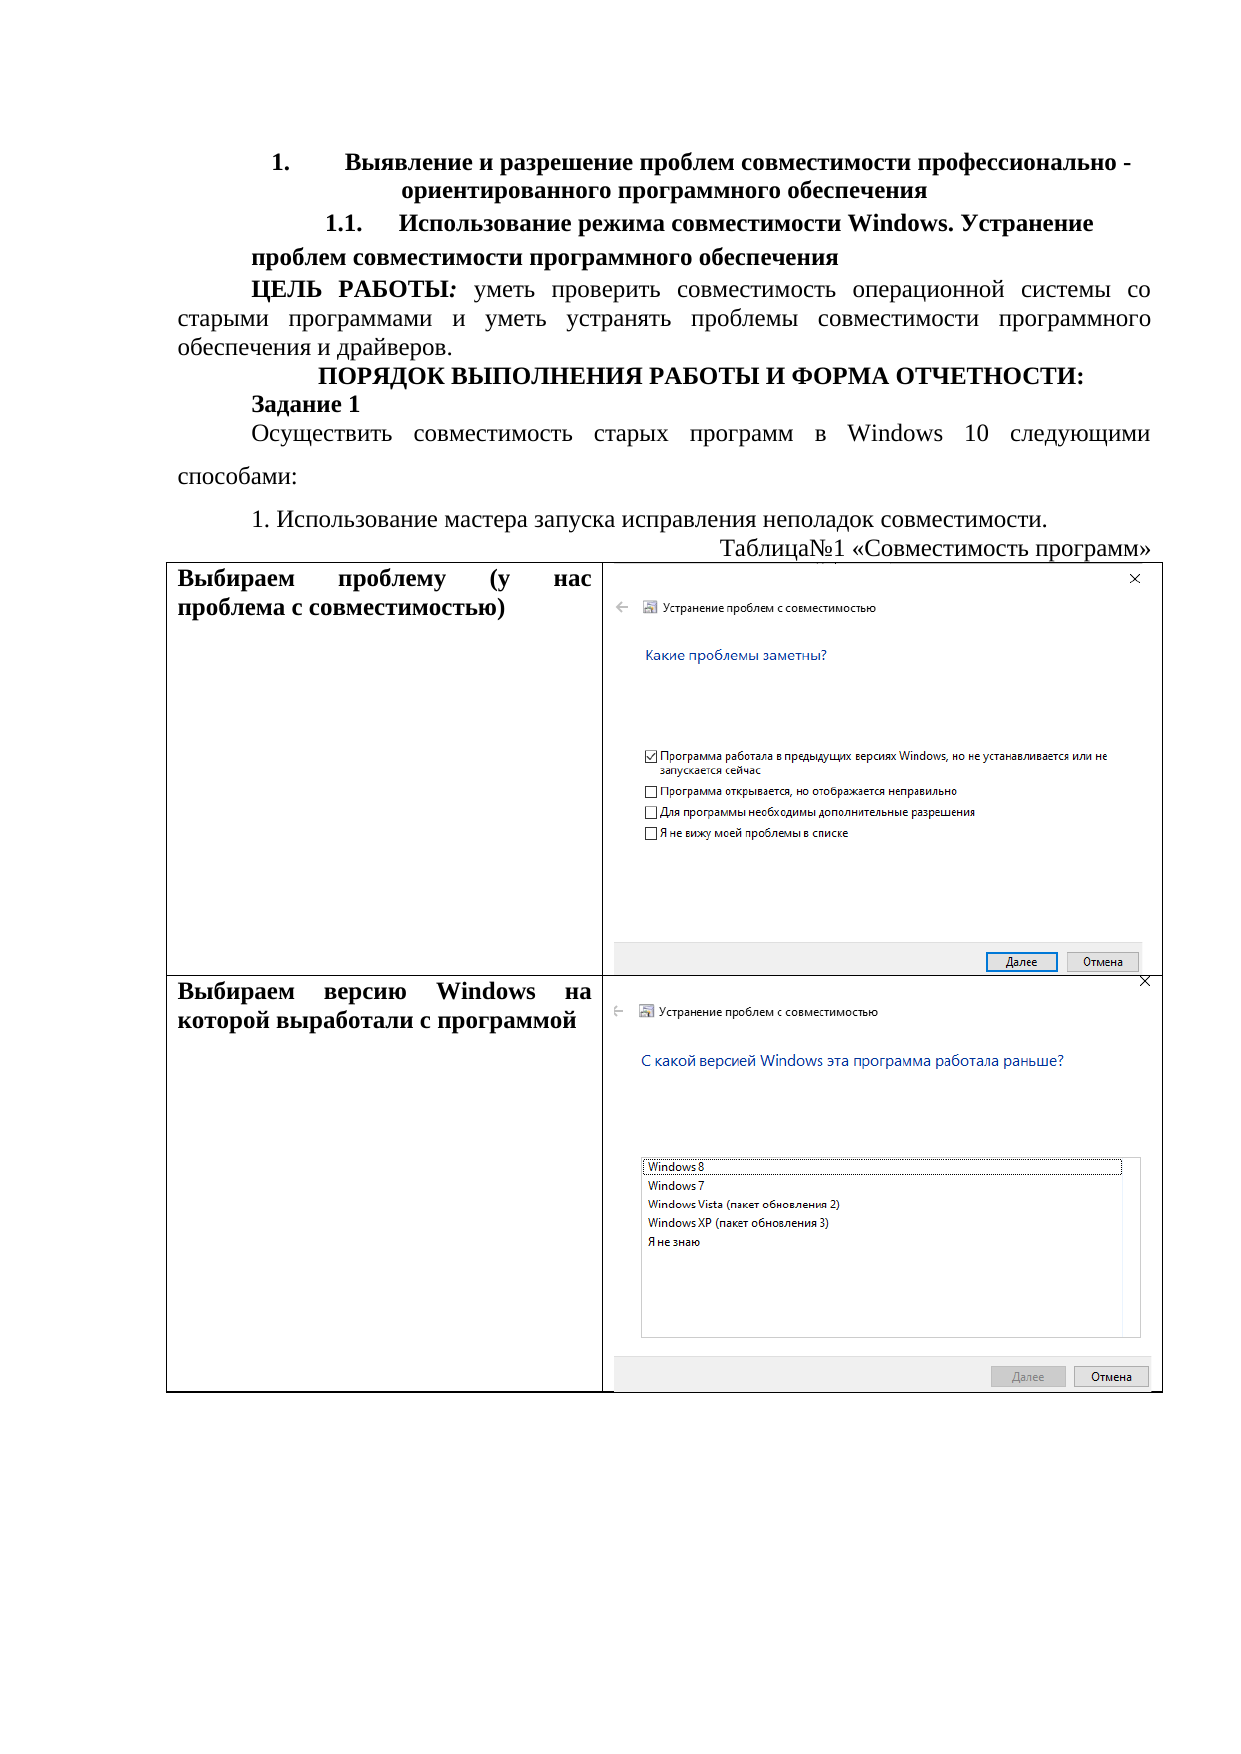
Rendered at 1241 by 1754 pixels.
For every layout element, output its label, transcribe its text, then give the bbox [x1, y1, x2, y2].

subtitle 1. Выявление и разрешение проблем совместимости профессионально - ориентированного программного обеспечения [177, 147, 1152, 204]
table_header [1143, 563, 1162, 975]
picture [614, 976, 1152, 1392]
text Осуществить совместимость старых программ в Windows 10 следующими способами: [177, 418, 1152, 490]
table_cell [1152, 976, 1162, 1391]
table_header Выбираем проблему (у нас проблема с совместимостью) [167, 563, 602, 975]
text Задание 1 [177, 389, 1152, 418]
text Таблица№1 «Совместимость программ» [177, 533, 1152, 562]
text ЦЕЛЬ РАБОТЫ: уметь проверить совместимость операционной системы со старыми программами и уметь устранять проблемы совместимости программного обеспечения и драйверов. [177, 274, 1152, 361]
table_cell Выбираем версию Windows на которой выработали с программой [167, 976, 602, 1391]
table_header [603, 563, 614, 975]
text ПОРЯДОК ВЫПОЛНЕНИЯ РАБОТЫ И ФОРМА ОТЧЕТНОСТИ: [177, 361, 1152, 389]
text 1. Использование мастера запуска исправления неполадок совместимости. [177, 504, 1152, 533]
subtitle 1.1. Использование режима совместимости Windows. Устранение проблем совместимости программного обеспечения [251, 208, 1152, 270]
picture [614, 563, 1143, 975]
table_cell [603, 976, 614, 1391]
